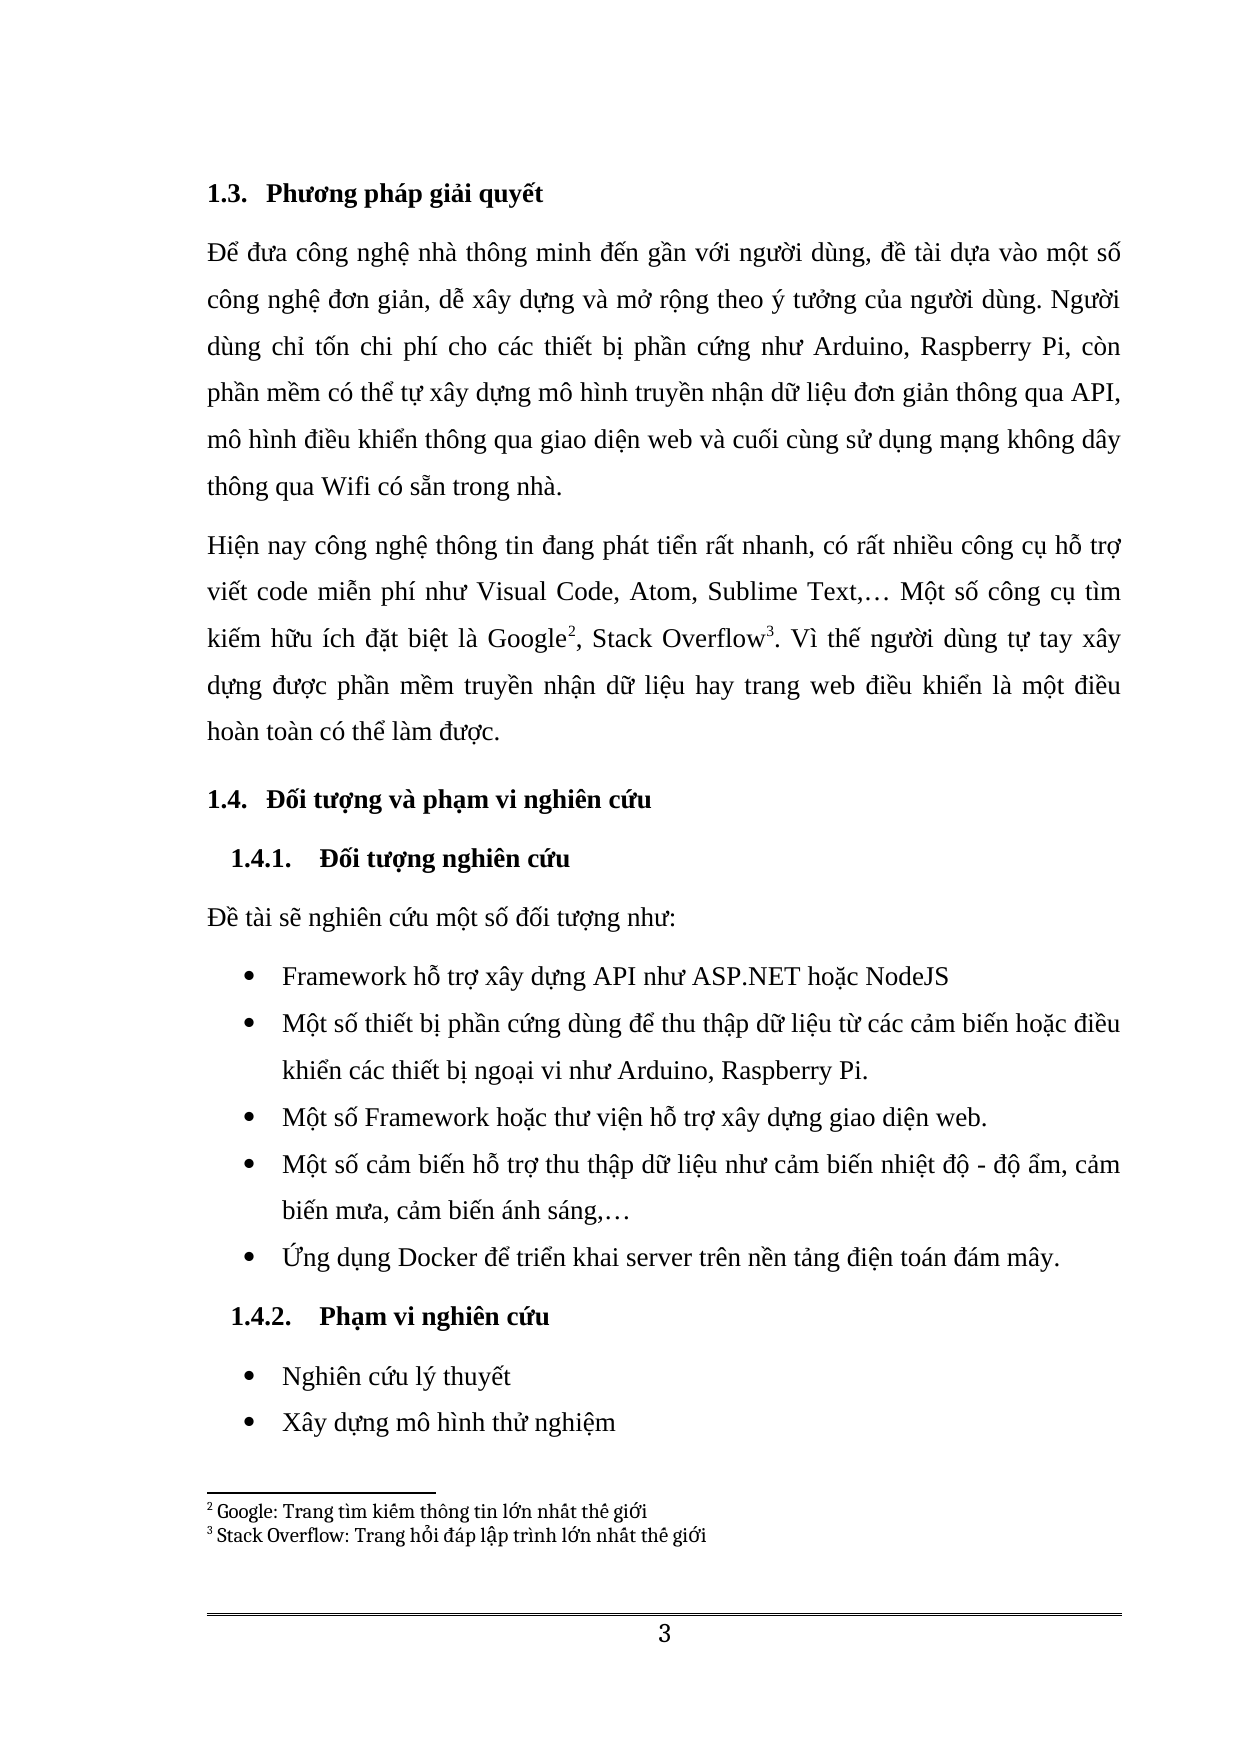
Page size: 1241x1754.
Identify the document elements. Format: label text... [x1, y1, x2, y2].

list Một số cảm biến hỗ trợ thu thập dữ liệu như cảm biến nhiệt độ - độ ẩm, cảm biến mưa, cảm biến ánh sáng,… [244, 1148, 1122, 1226]
text Để đưa công nghệ nhà thông minh đến gần với người dùng, đề tài dựa vào một số công nghệ đơn giản, dễ xây dựng và mở rộng theo ý tưởng của người dùng. Người dùng chỉ tốn chi phí cho các thiết bị phần cứng như Arduino, Raspberry Pi, còn phần mềm có thể tự xây dựng mô hình truyền nhận dữ liệu đơn giản thông qua API, mô hình điều khiển thông qua giao diện web và cuối cùng sử dụng mạng không dây thông qua Wifi có sẵn trong nhà. [207, 236, 1122, 501]
subtitle Phương pháp giải quyết [207, 177, 1122, 208]
list Ứng dụng Docker để triển khai server trên nền tảng điện toán đám mây. [244, 1241, 1122, 1272]
subtitle Đối tượng nghiên cứu [230, 842, 1122, 873]
list Framework hỗ trợ xây dựng API như ASP.NET hoặc NodeJS [244, 961, 1122, 992]
list Xây dựng mô hình thử nghiệm [244, 1407, 1122, 1438]
subtitle Phạm vi nghiên cứu [230, 1301, 1122, 1332]
list Một số Framework hoặc thư viện hỗ trợ xây dựng giao diện web. [244, 1101, 1122, 1132]
text Hiện nay công nghệ thông tin đang phát tiển rất nhanh, có rất nhiều công cụ hỗ trợ viết code miễn phí như Visual Code, Atom, Sublime Text,… Một số công cụ tìm kiếm hữu ích đặt biệt là Google, Stack Overflow. Vì thế người dùng tự tay xây dựng được phần mềm truyền nhận dữ liệu hay trang web điều khiển là một điều hoàn toàn có thể làm được. [207, 529, 1122, 747]
text Đề tài sẽ nghiên cứu một số đối tượng như: [207, 901, 1122, 932]
list Một số thiết bị phần cứng dùng để thu thập dữ liệu từ các cảm biến hoặc điều khiển các thiết bị ngoại vi như Arduino, Raspberry Pi. [244, 1007, 1122, 1085]
subtitle Đối tượng và phạm vi nghiên cứu [207, 783, 1122, 814]
list Nghiên cứu lý thuyết [244, 1360, 1122, 1391]
